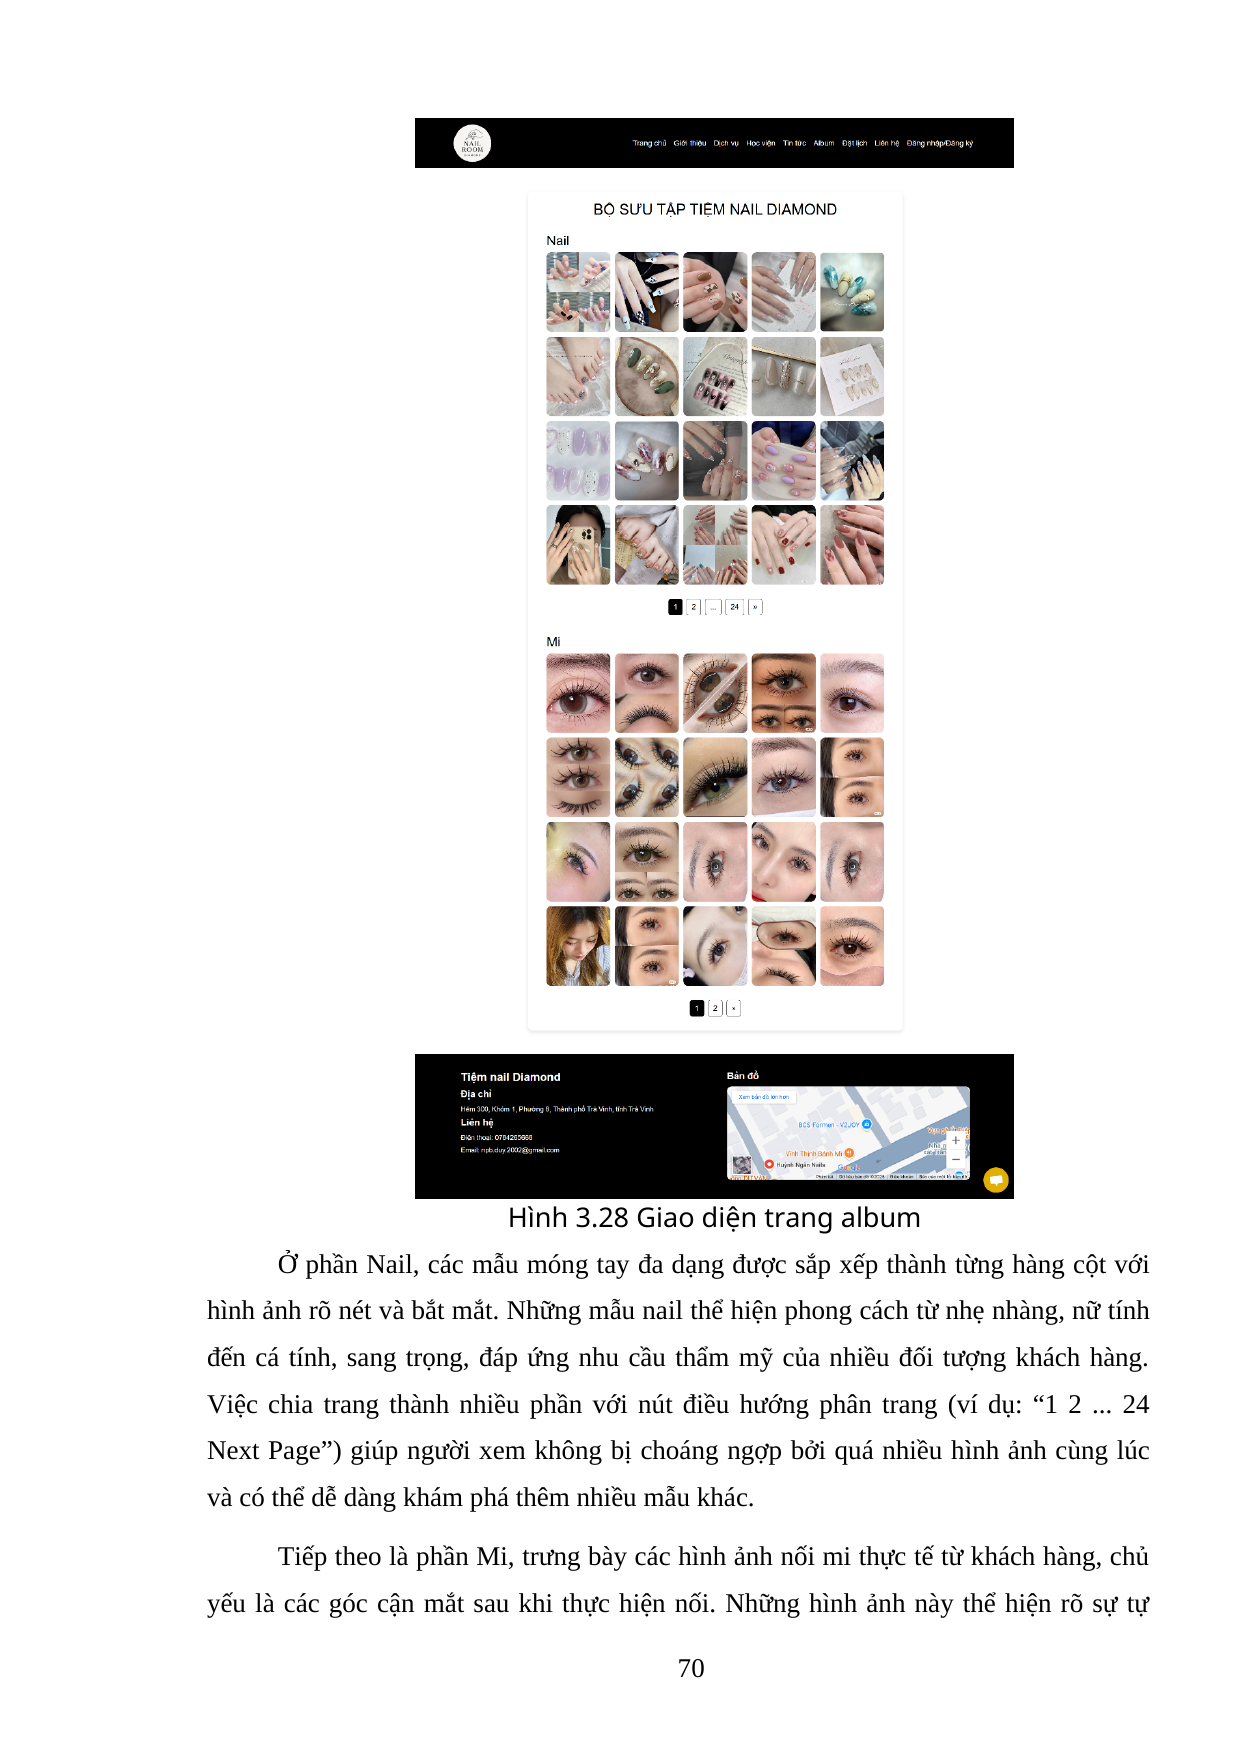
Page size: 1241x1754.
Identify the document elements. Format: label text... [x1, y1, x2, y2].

text Ở phần Nail, các mẫu móng tay đa dạng được sắp xếp thành từng hàng cột với hình ảnh rõ nét và bắt mắt. Những mẫu nail thể hiện phong cách từ nhẹ nhàng, nữ tính đến cá tính, sang trọng, đáp ứng nhu cầu thẩm mỹ của nhiều đối tượng khách hàng. Việc chia trang thành nhiều phần với nút điều hướng phân trang (ví dụ: “1 2 ... 24 Next Page”) giúp người xem không bị choáng ngợp bởi quá nhiều hình ảnh cùng lúc và có thể dễ dàng khám phá thêm nhiều mẫu khác. [207, 1248, 1152, 1512]
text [207, 1540, 1152, 1618]
picture [415, 118, 1014, 1199]
